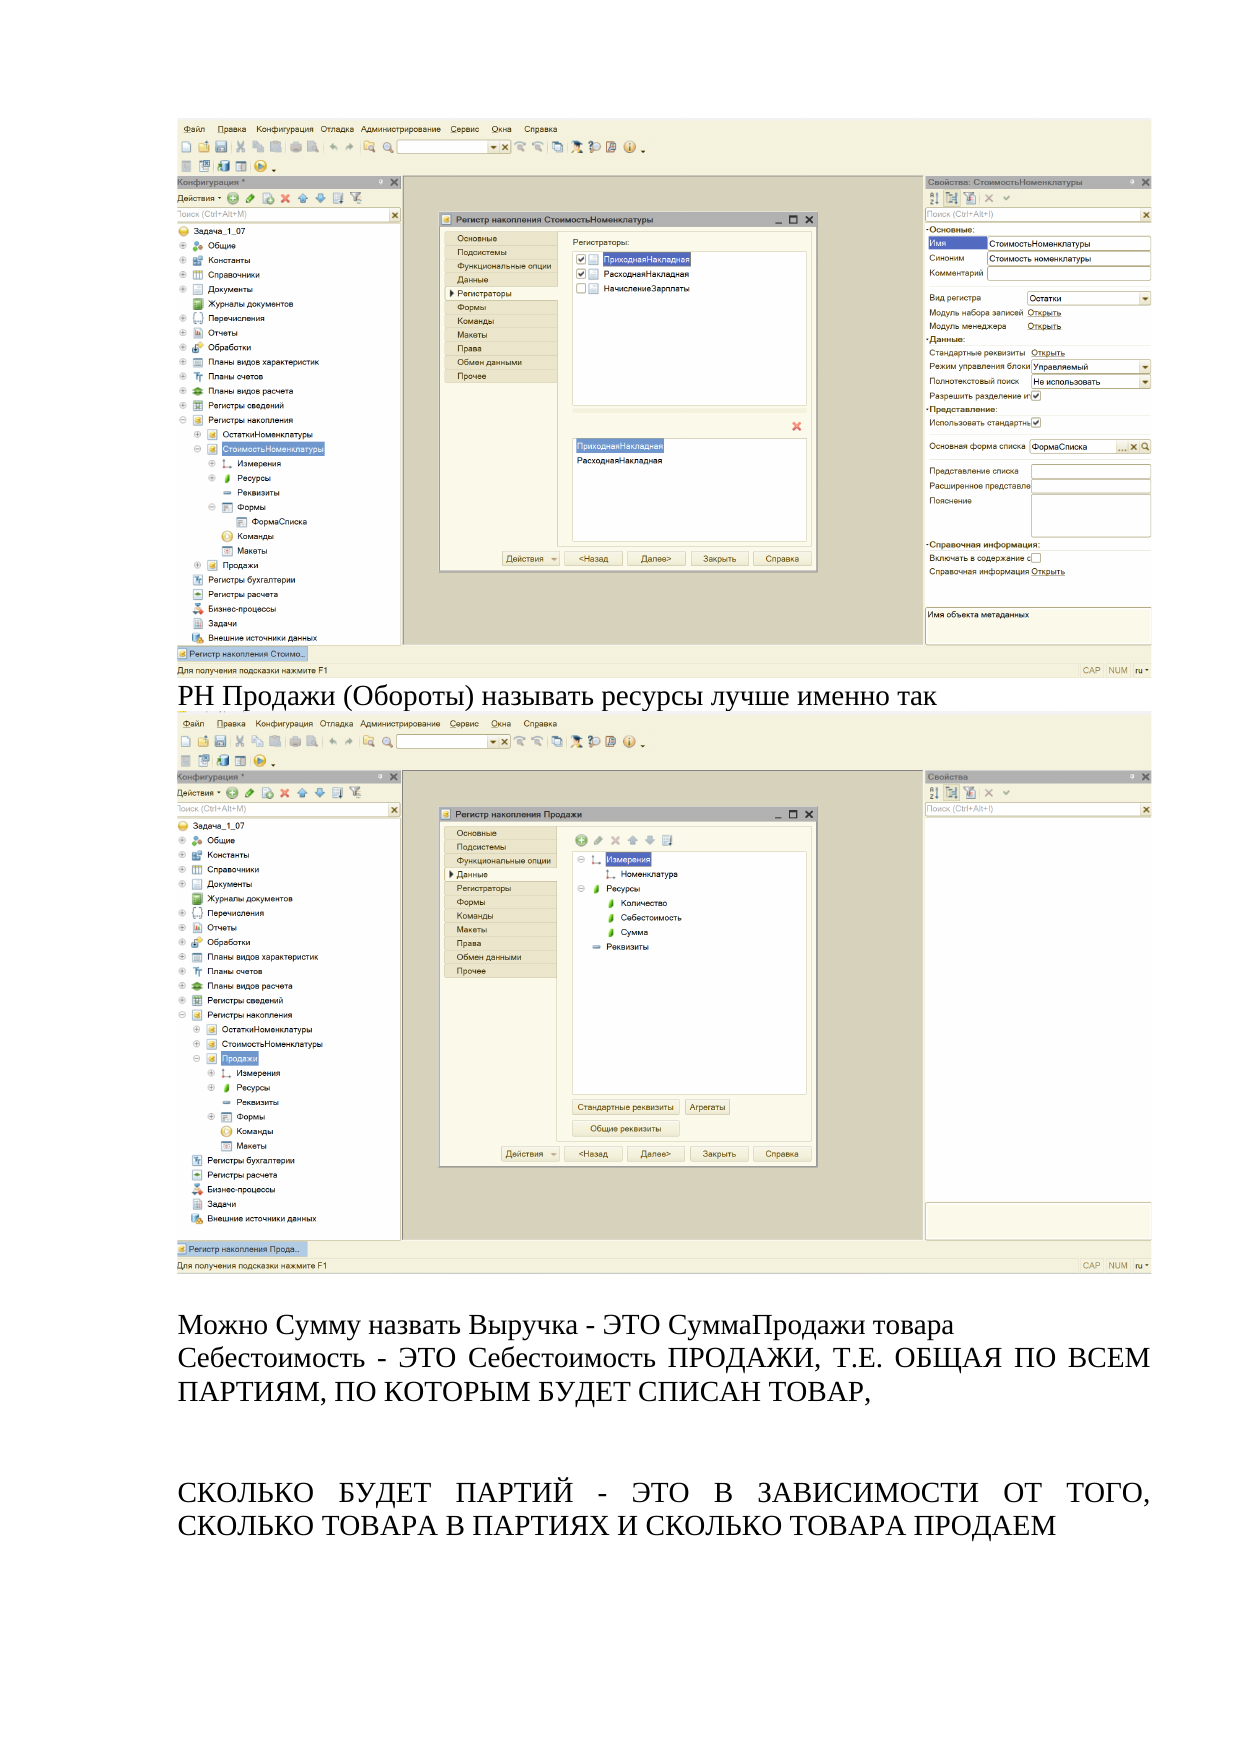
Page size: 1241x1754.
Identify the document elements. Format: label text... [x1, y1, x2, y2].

picture [177, 118, 1152, 678]
text РН Продажи (Обороты) называть ресурсы лучше именно так [177, 678, 1152, 711]
text СКОЛЬКО БУДЕТ ПАРТИЙ - ЭТО В ЗАВИСИМОСТИ ОТ ТОГО, СКОЛЬКО ТОВАРА В ПАРТИЯХ И СКОЛЬКО ТОВАРА ПРОДАЕМ [177, 1475, 1152, 1542]
picture [177, 711, 1152, 1274]
text Можно Сумму назвать Выручка - ЭТО СуммаПродажи товара [177, 1307, 1152, 1341]
text Себестоимость - ЭТО Себестоимость ПРОДАЖИ, Т.Е. ОБЩАЯ ПО ВСЕМ ПАРТИЯМ, ПО КОТОРЫМ БУДЕТ СПИСАН ТОВАР, [177, 1341, 1152, 1408]
